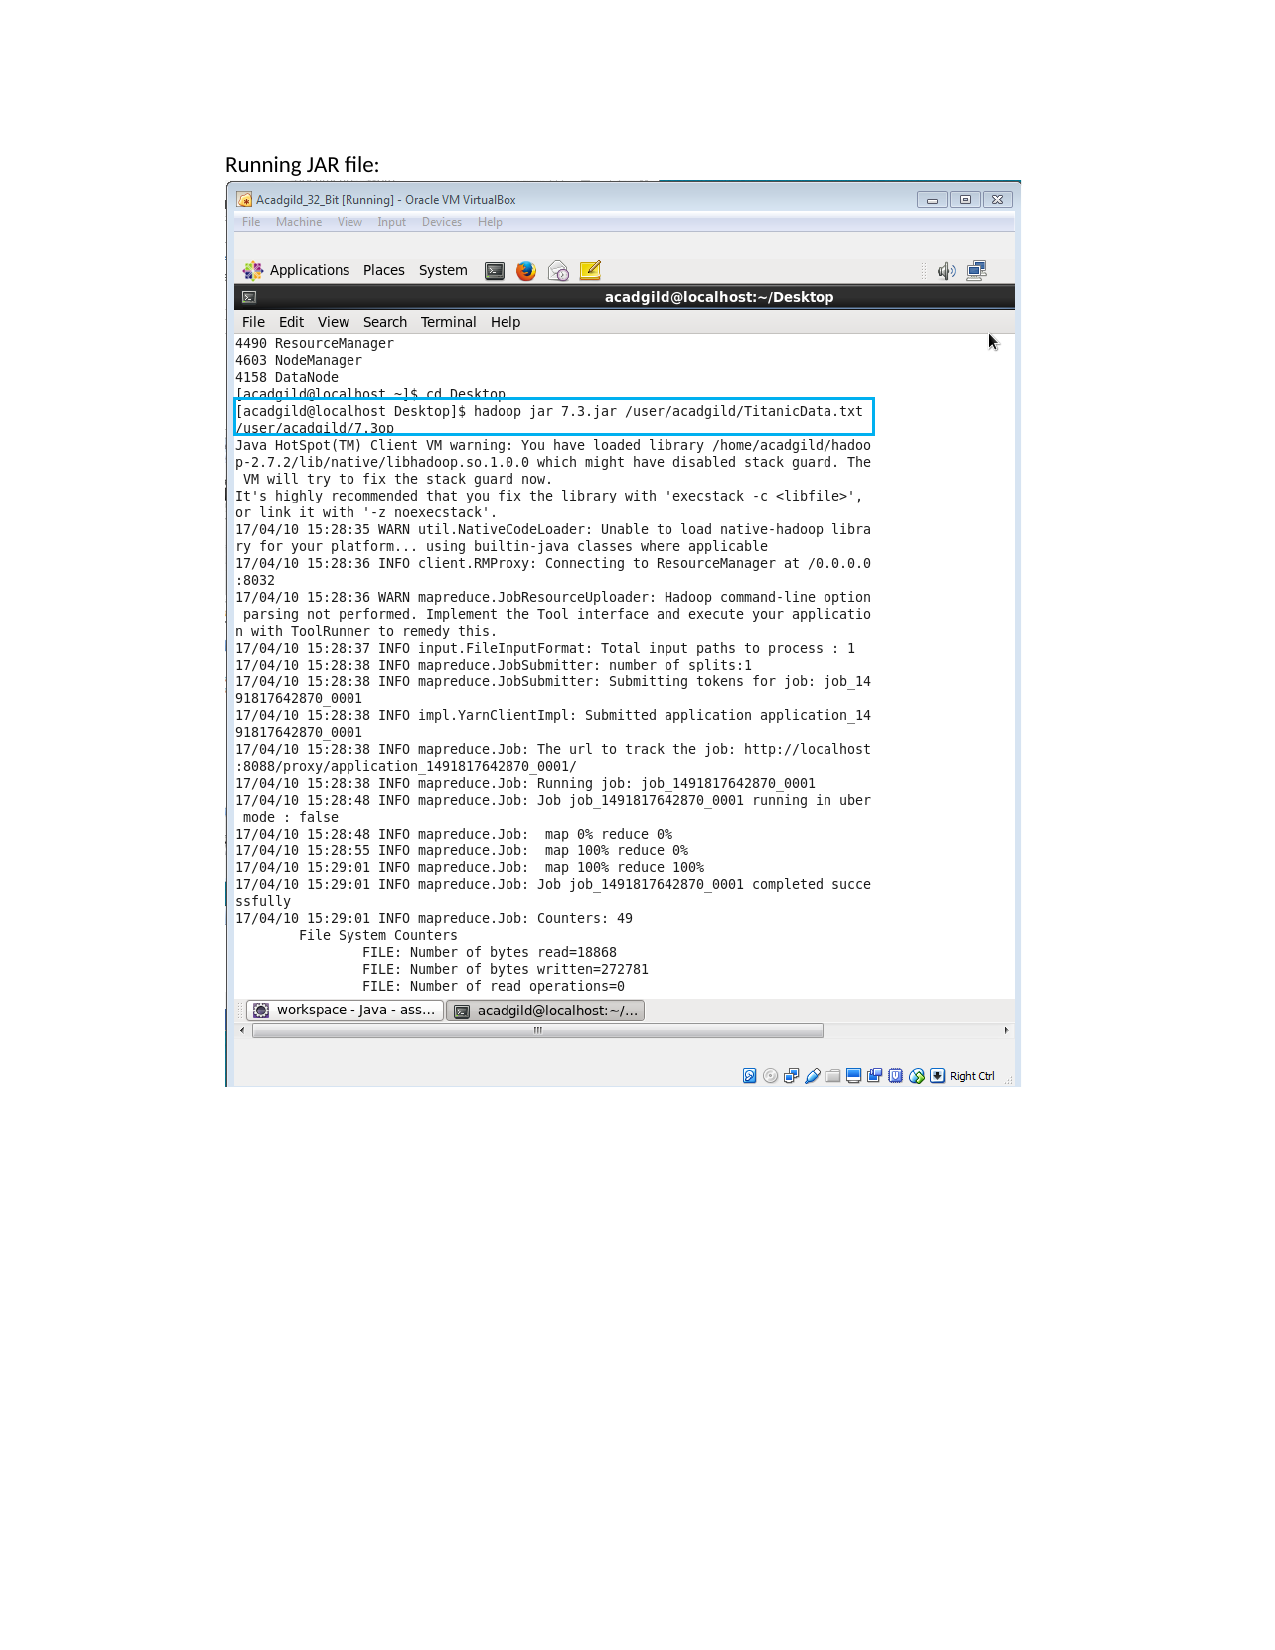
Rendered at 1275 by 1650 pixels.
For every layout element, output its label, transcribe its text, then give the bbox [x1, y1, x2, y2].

list Running JAR file: [225, 150, 1125, 178]
picture [225, 180, 1022, 1087]
